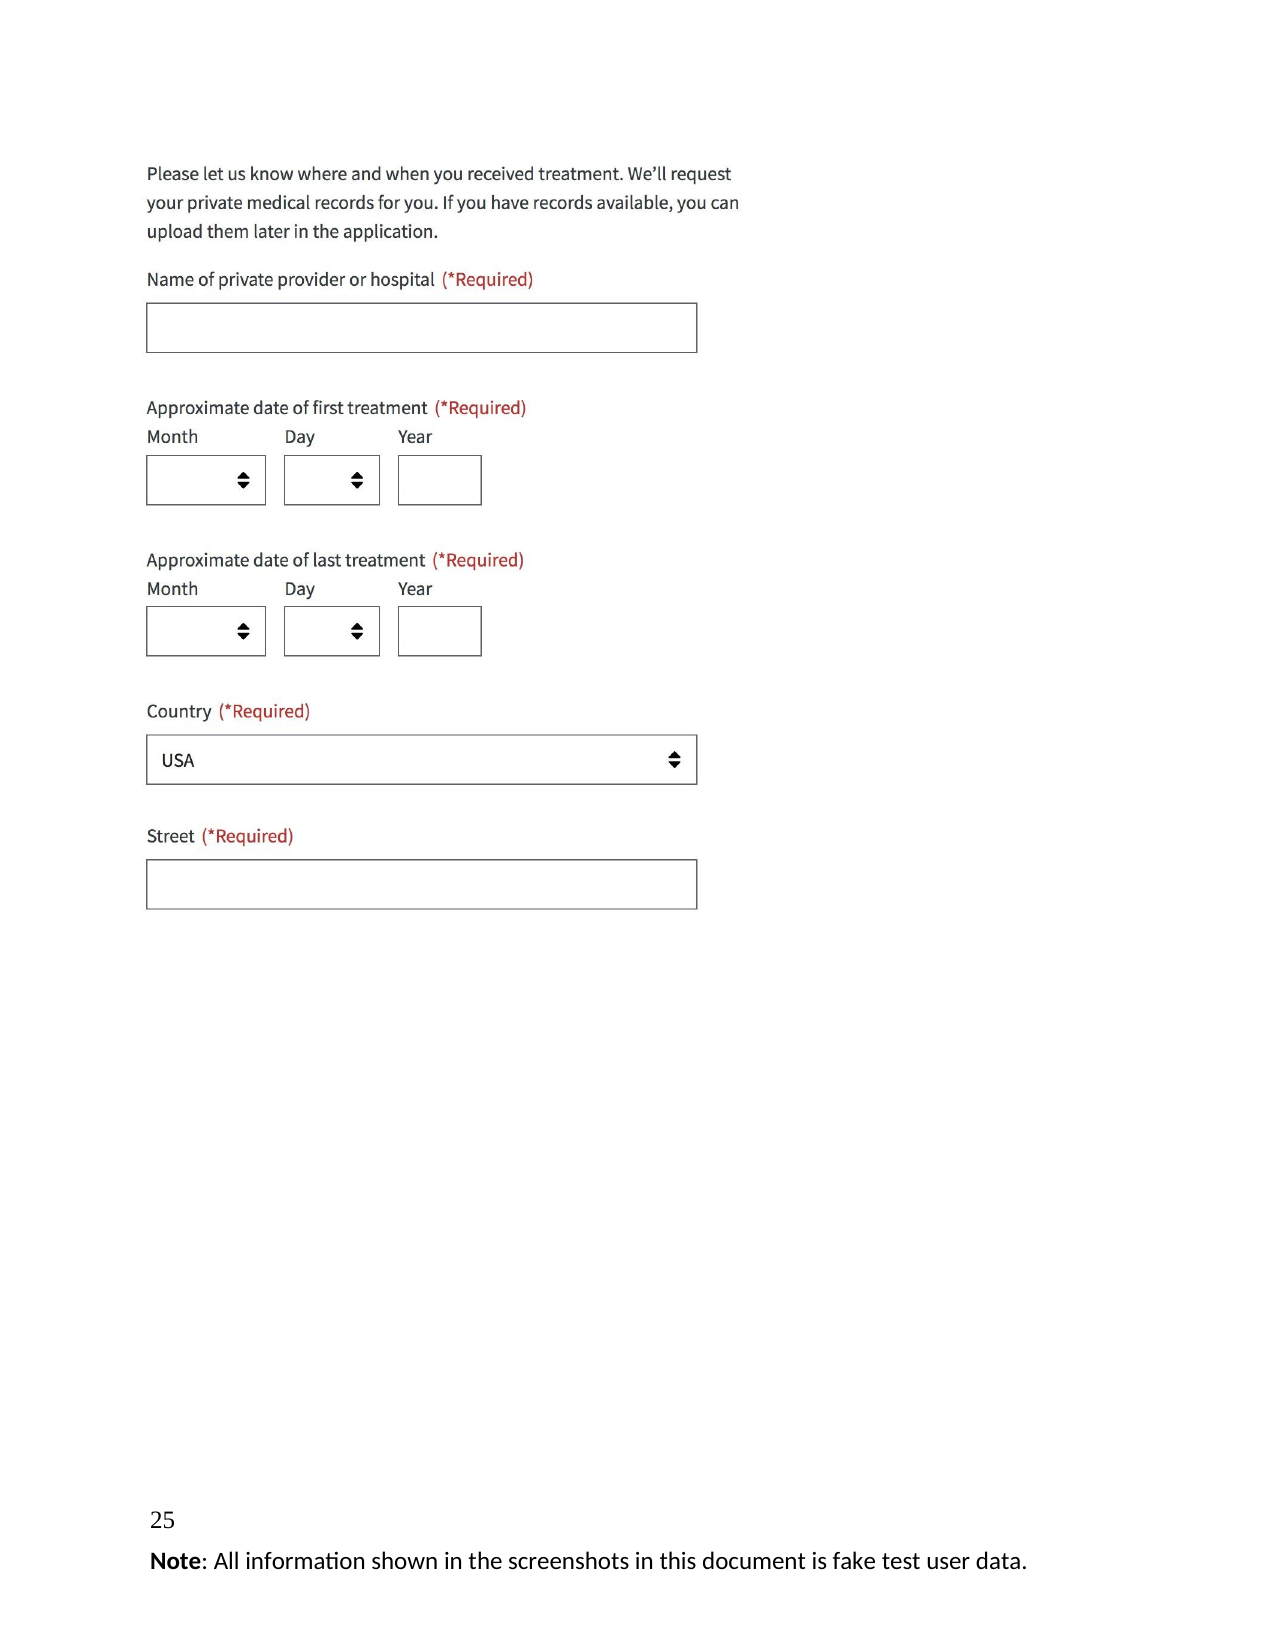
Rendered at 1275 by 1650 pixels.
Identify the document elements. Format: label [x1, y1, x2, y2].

picture [128, 150, 769, 950]
